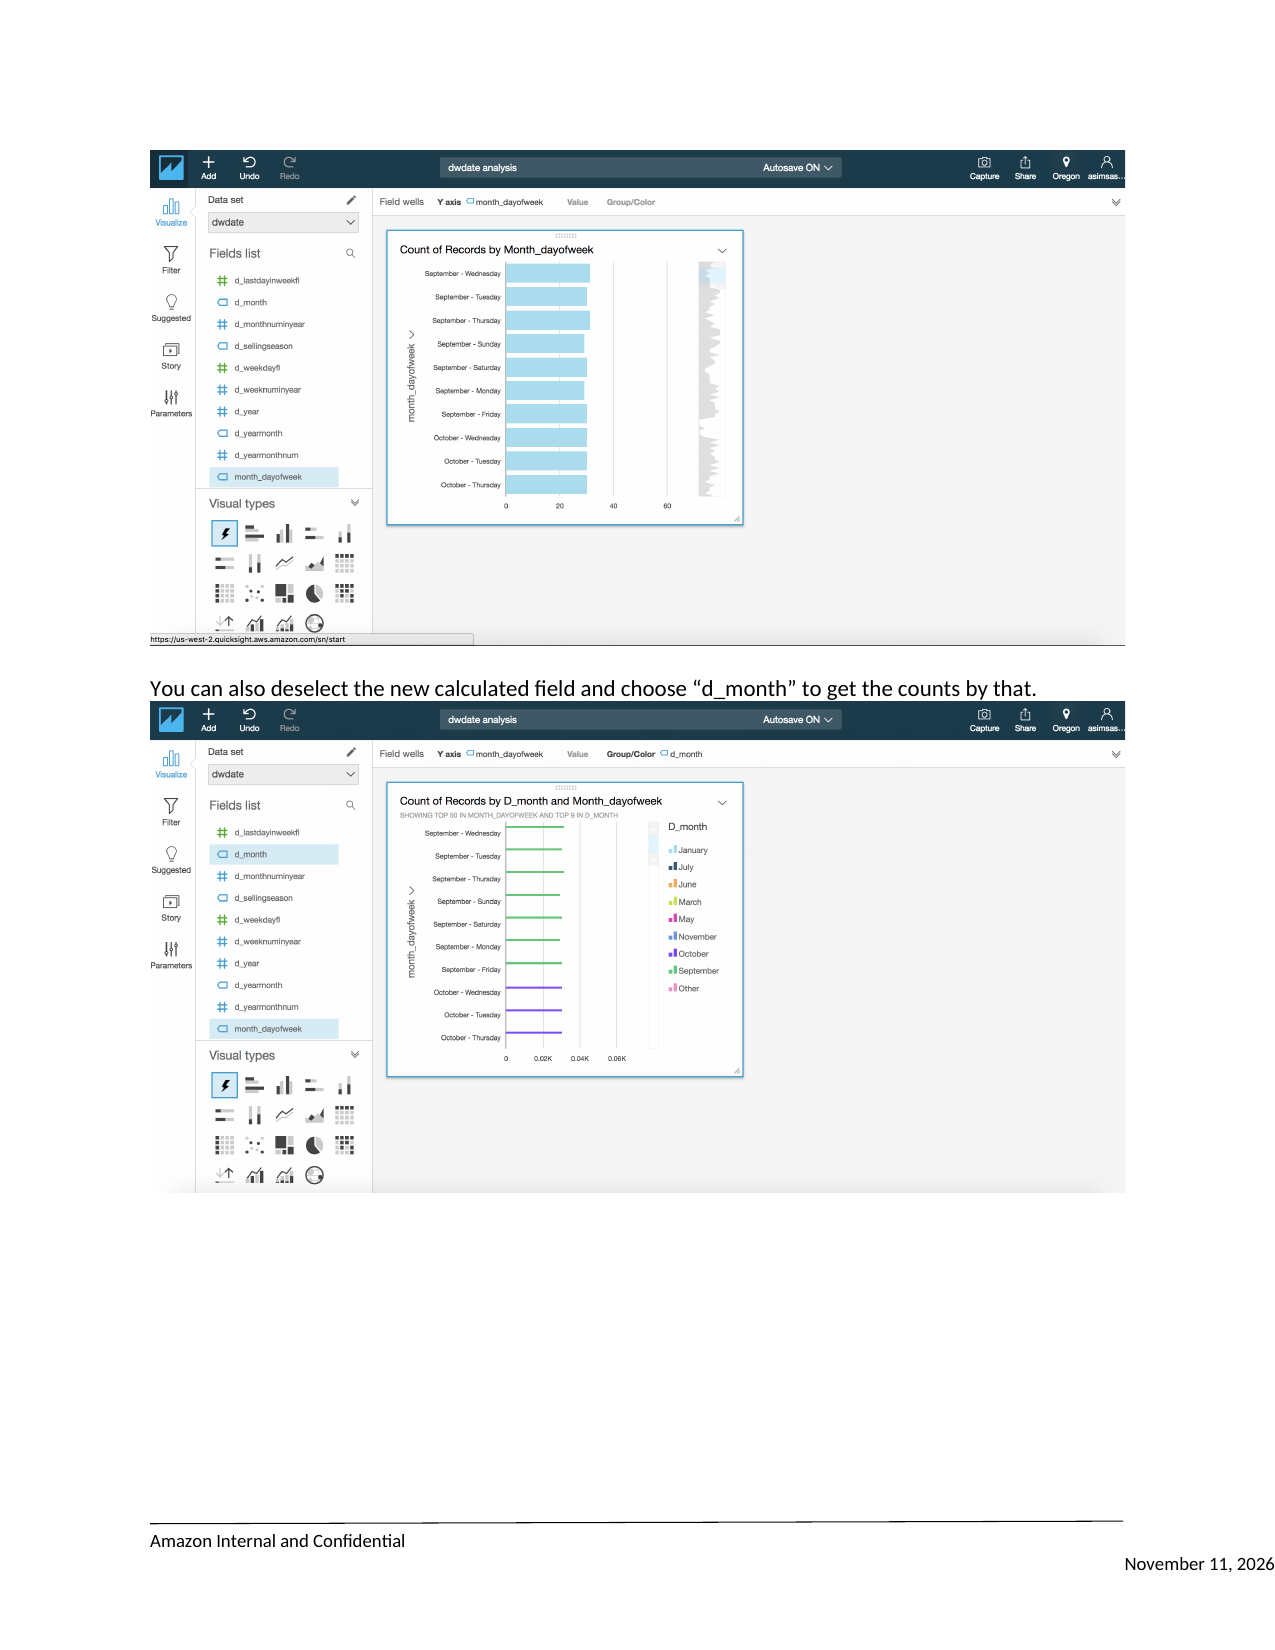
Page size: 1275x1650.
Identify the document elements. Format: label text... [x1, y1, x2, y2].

picture [150, 701, 1125, 1193]
text You can also deselect the new calculated field and choose “d_month” to get the counts by that. [150, 674, 1125, 701]
picture [150, 150, 1125, 646]
